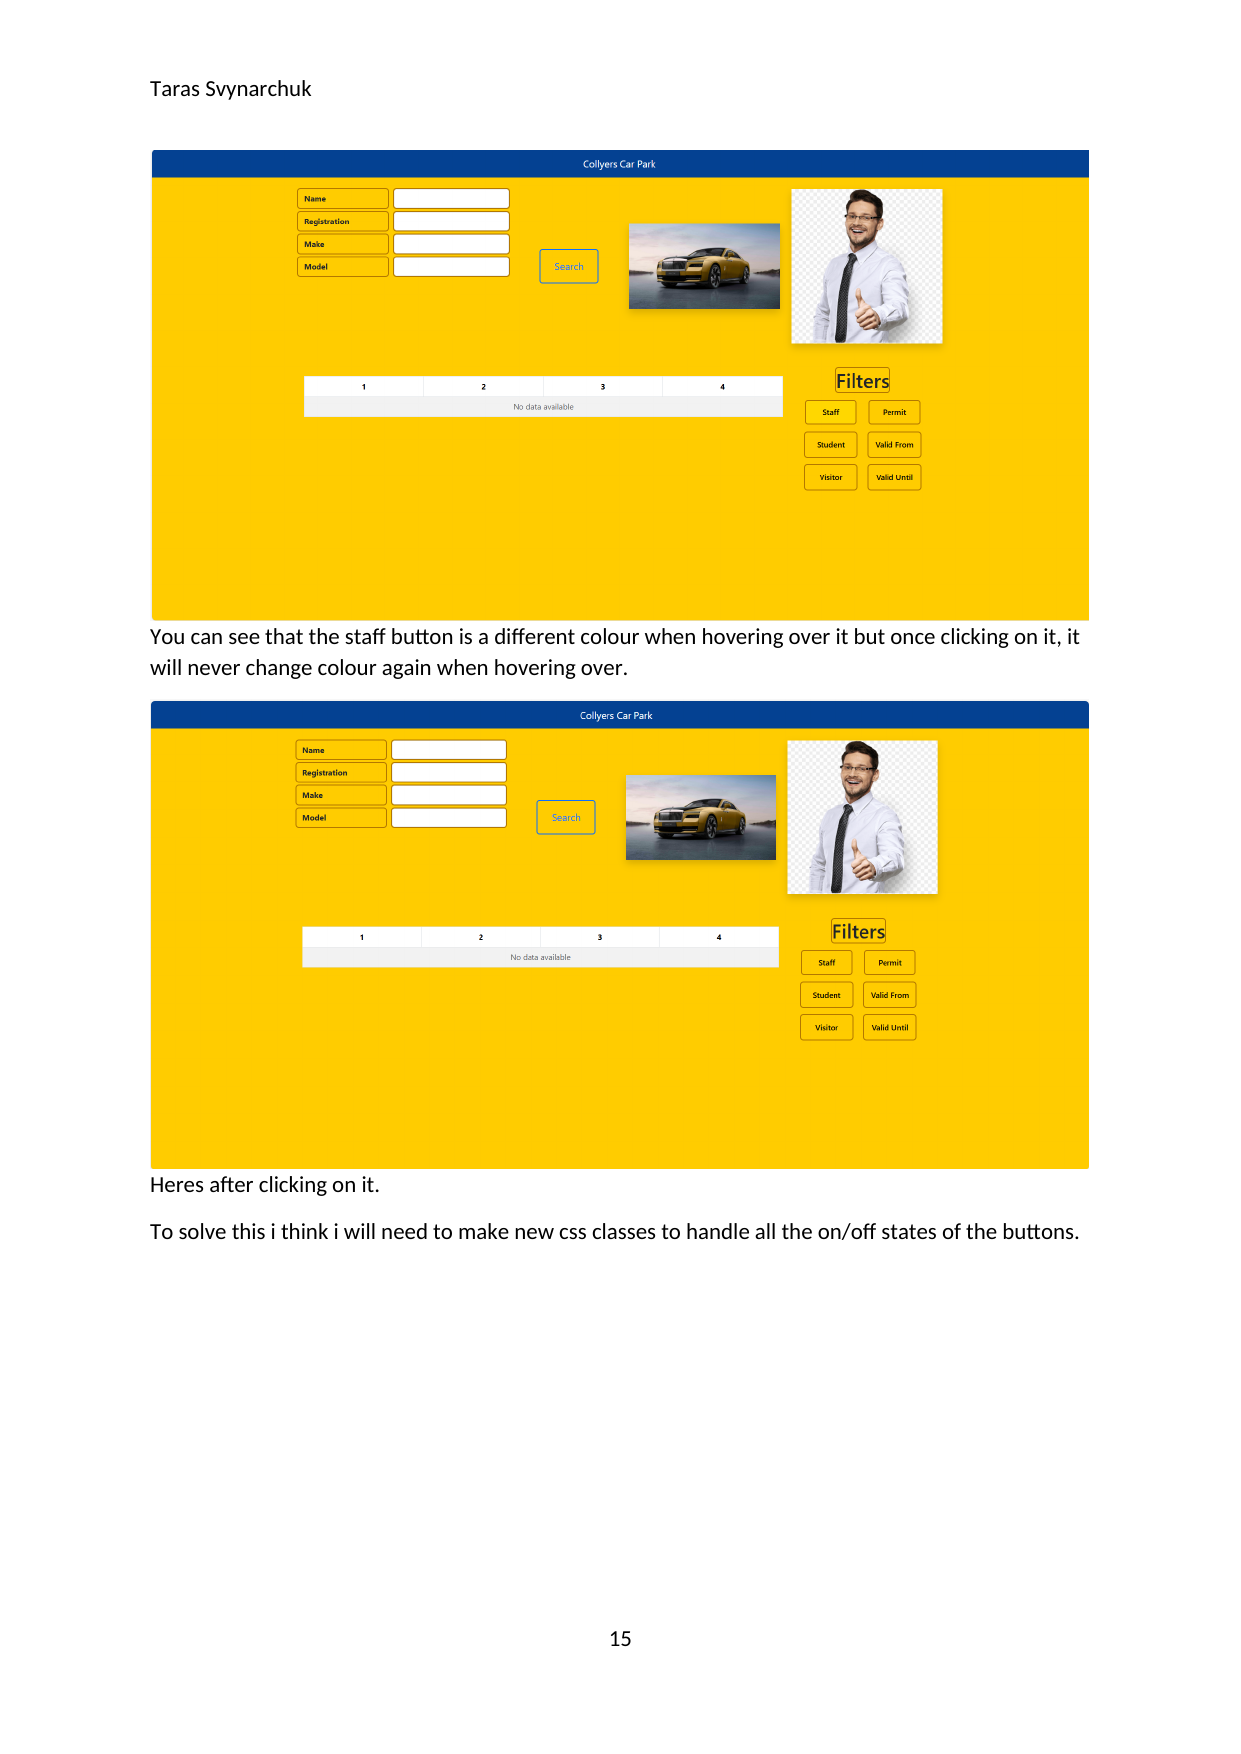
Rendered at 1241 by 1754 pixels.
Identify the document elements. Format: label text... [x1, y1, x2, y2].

picture [150, 150, 1089, 621]
text To solve this i think i will need to make new css classes to handle all the on/off states of the buttons. [150, 1217, 1090, 1245]
picture [150, 699, 1089, 1169]
